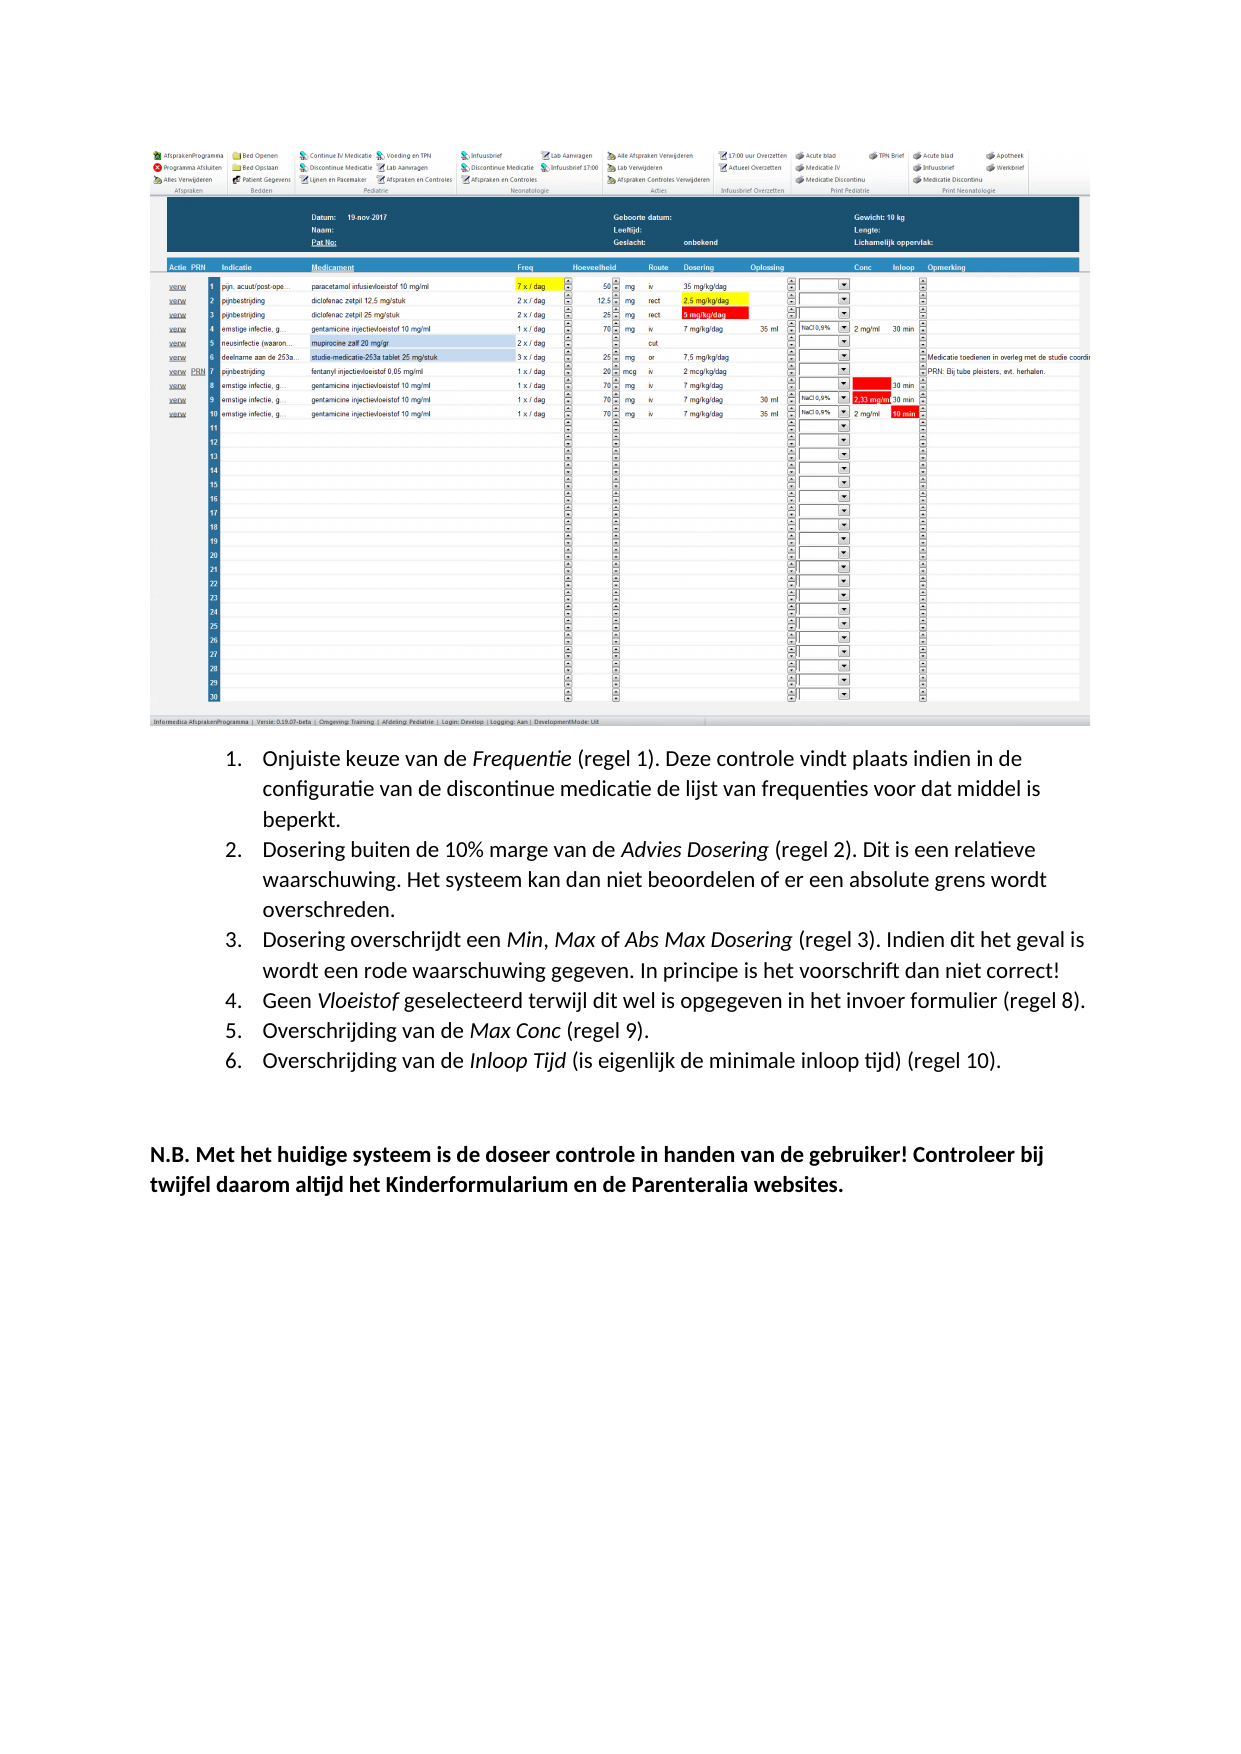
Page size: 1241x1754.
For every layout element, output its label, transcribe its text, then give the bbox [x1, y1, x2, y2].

list Dosering overschrijdt een Min, Max of Abs Max Dosering (regel 3). Indien dit het geval is wordt een rode waarschuwing gegeven. In principe is het voorschrift dan niet correct! [225, 926, 1090, 984]
list Overschrijding van de Max Conc (regel 9). [225, 1016, 1090, 1044]
list Geen Vloeistof geselecteerd terwijl dit wel is opgegeven in het invoer formulier (regel 8). [225, 986, 1090, 1014]
text N.B. Met het huidige systeem is de doseer controle in handen van de gebruiker! Controleer bij twijfel daarom altijd het Kinderformularium en de Parenteralia websites. [150, 1140, 1090, 1198]
list Dosering buiten de 10% marge van de Advies Dosering (regel 2). Dit is een relatieve waarschuwing. Het systeem kan dan niet beoordelen of er een absolute grens wordt overschreden. [225, 835, 1090, 923]
list Onjuiste keuze van de Frequentie (regel 1). Deze controle vindt plaats indien in de configuratie van de discontinue medicatie de lijst van frequenties voor dat middel is beperkt. [225, 744, 1090, 833]
picture [150, 150, 1091, 726]
list Overschrijding van de Inloop Tijd (is eigenlijk de minimale inloop tijd) (regel 10). [225, 1046, 1090, 1074]
